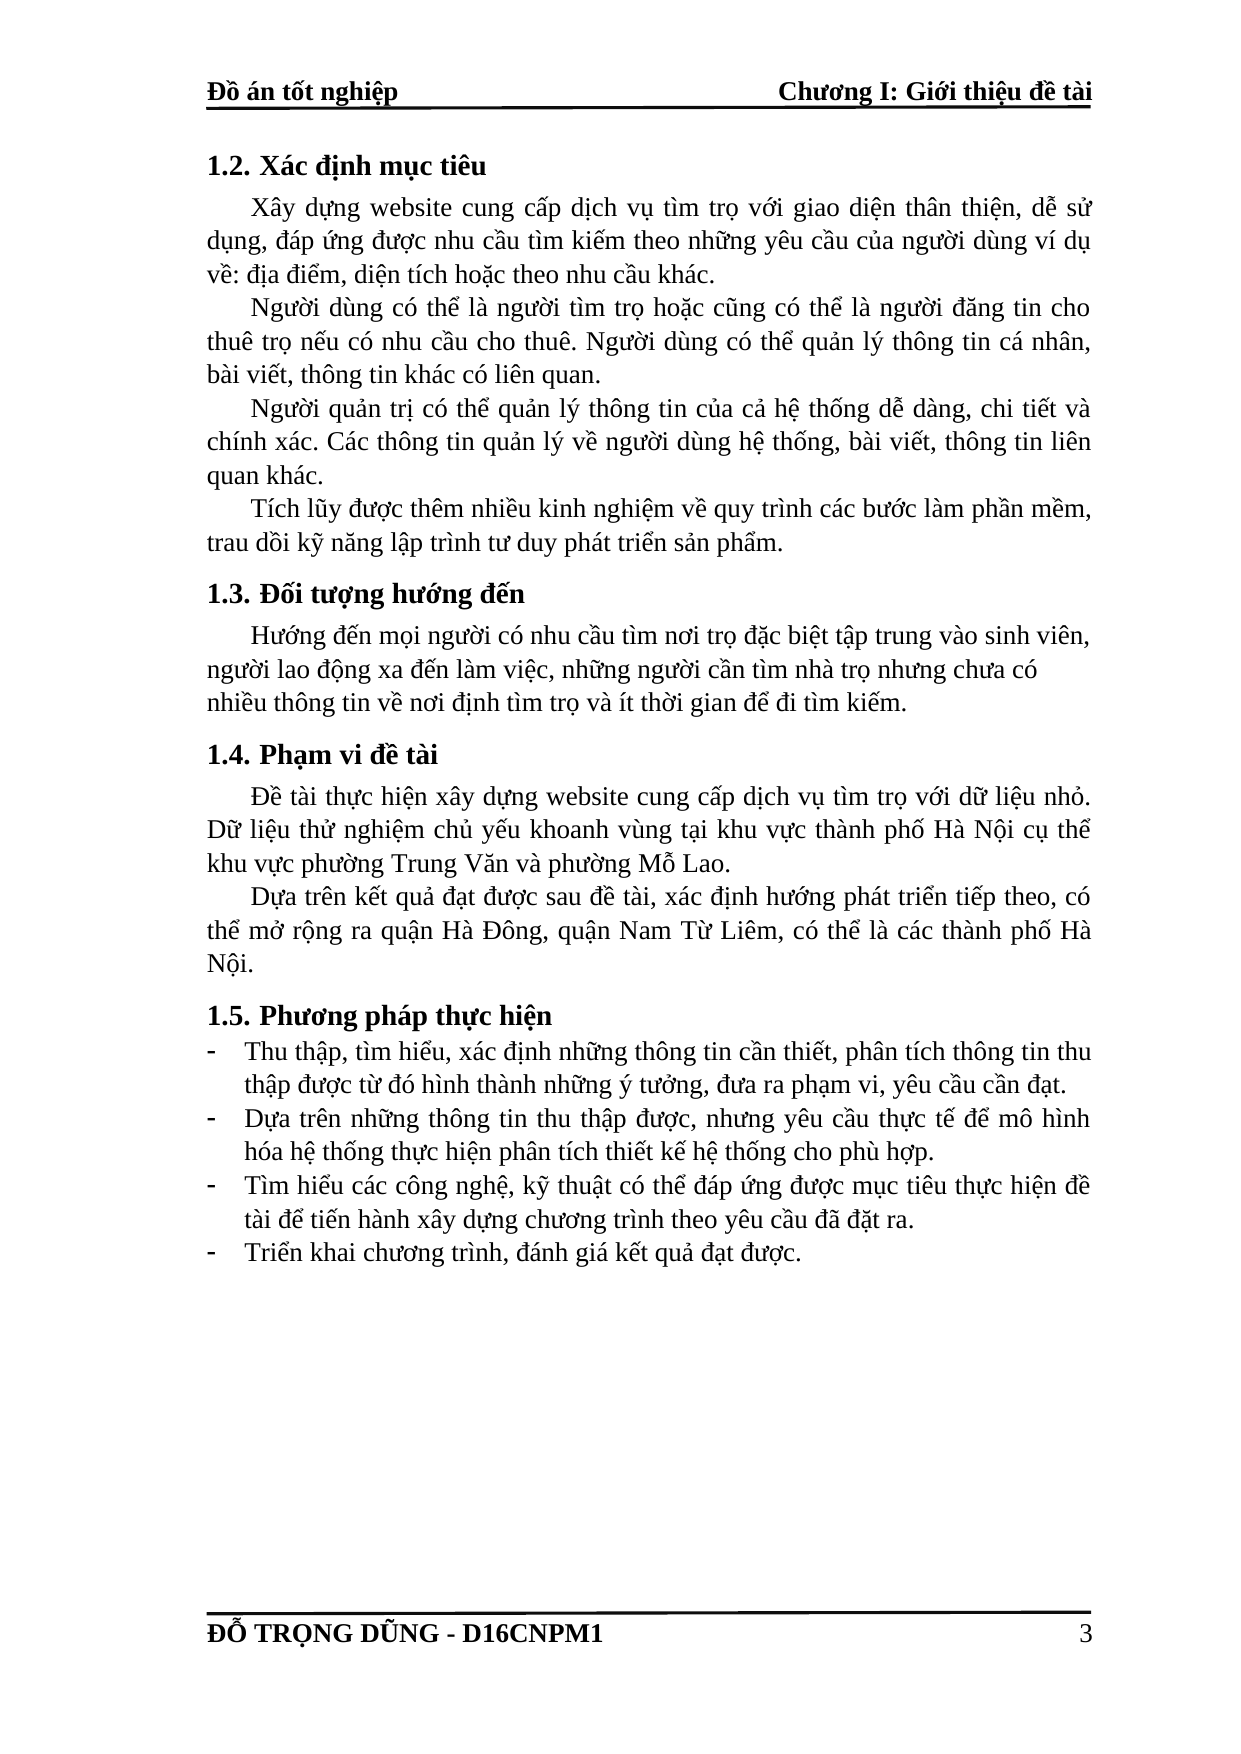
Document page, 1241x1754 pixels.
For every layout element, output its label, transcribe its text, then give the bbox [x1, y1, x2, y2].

list Phạm vi đề tài [207, 737, 1093, 770]
text Xây dựng website cung cấp dịch vụ tìm trọ với giao diện thân thiện, dễ sử dụng, đáp ứng được nhu cầu tìm kiếm theo những yêu cầu của người dùng ví dụ về: địa điểm, diện tích hoặc theo nhu cầu khác. [207, 191, 1093, 289]
text Tích lũy được thêm nhiều kinh nghiệm về quy trình các bước làm phần mềm, trau dồi kỹ năng lập trình tư duy phát triển sản phẩm. [207, 493, 1093, 557]
list Phương pháp thực hiện [207, 998, 1093, 1031]
list Thu thập, tìm hiểu, xác định những thông tin cần thiết, phân tích thông tin thu thập được từ đó hình thành những ý tưởng, đưa ra phạm vi, yêu cầu cần đạt. [207, 1035, 1093, 1099]
list Tìm hiểu các công nghệ, kỹ thuật có thể đáp ứng được mục tiêu thực hiện đề tài để tiến hành xây dựng chương trình theo yêu cầu đã đặt ra. [207, 1169, 1093, 1234]
text Người quản trị có thể quản lý thông tin của cả hệ thống dễ dàng, chi tiết và chính xác. Các thông tin quản lý về người dùng hệ thống, bài viết, thông tin liên quan khác. [207, 392, 1093, 490]
list Xác định mục tiêu [207, 148, 1093, 181]
text Đề tài thực hiện xây dựng website cung cấp dịch vụ tìm trọ với dữ liệu nhỏ. Dữ liệu thử nghiệm chủ yếu khoanh vùng tại khu vực thành phố Hà Nội cụ thể khu vực phường Trung Văn và phường Mỗ Lao. [207, 780, 1093, 878]
text Dựa trên kết quả đạt được sau đề tài, xác định hướng phát triển tiếp theo, có thể mở rộng ra quận Hà Đông, quận Nam Từ Liêm, có thể là các thành phố Hà Nội. [207, 881, 1093, 979]
text Hướng đến mọi người có nhu cầu tìm nơi trọ đặc biệt tập trung vào sinh viên, người lao động xa đến làm việc, những người cần tìm nhà trọ nhưng chưa có nhiều thông tin về nơi định tìm trọ và ít thời gian để đi tìm kiếm. [207, 619, 1093, 718]
list Đối tượng hướng đến [207, 576, 1093, 610]
list Triển khai chương trình, đánh giá kết quả đạt được. [207, 1236, 1093, 1267]
list Dựa trên những thông tin thu thập được, nhưng yêu cầu thực tế để mô hình hóa hệ thống thực hiện phân tích thiết kế hệ thống cho phù hợp. [207, 1102, 1093, 1167]
text Người dùng có thể là người tìm trọ hoặc cũng có thể là người đăng tin cho thuê trọ nếu có nhu cầu cho thuê. Người dùng có thể quản lý thông tin cá nhân, bài viết, thông tin khác có liên quan. [207, 291, 1093, 389]
